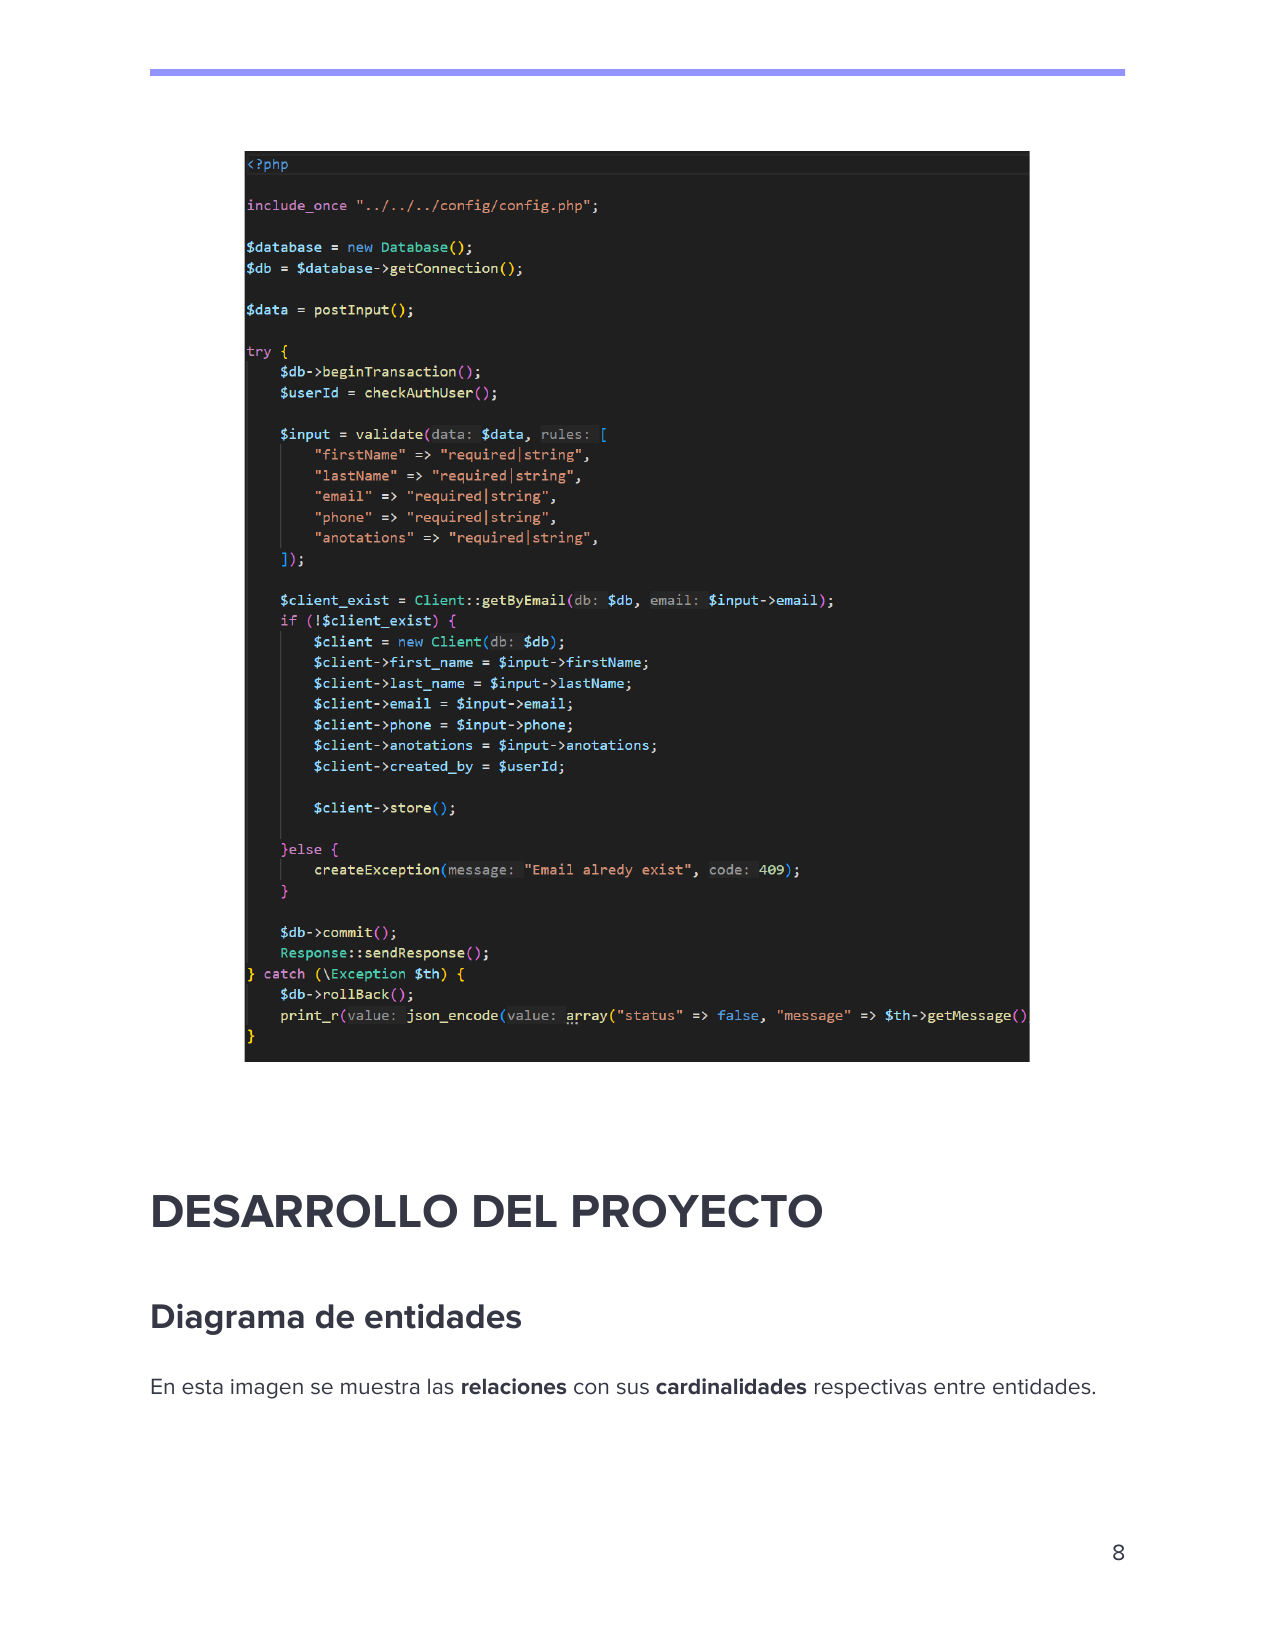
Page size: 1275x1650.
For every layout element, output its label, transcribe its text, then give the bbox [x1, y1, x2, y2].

subtitle Diagrama de entidades [150, 1296, 1125, 1339]
picture [244, 151, 1030, 1062]
picture [150, 69, 1125, 76]
text En esta imagen se muestra las relaciones con sus cardinalidades respectivas entre entidades. [150, 1373, 1125, 1401]
subtitle DESARROLLO DEL PROYECTO [150, 1183, 1125, 1241]
